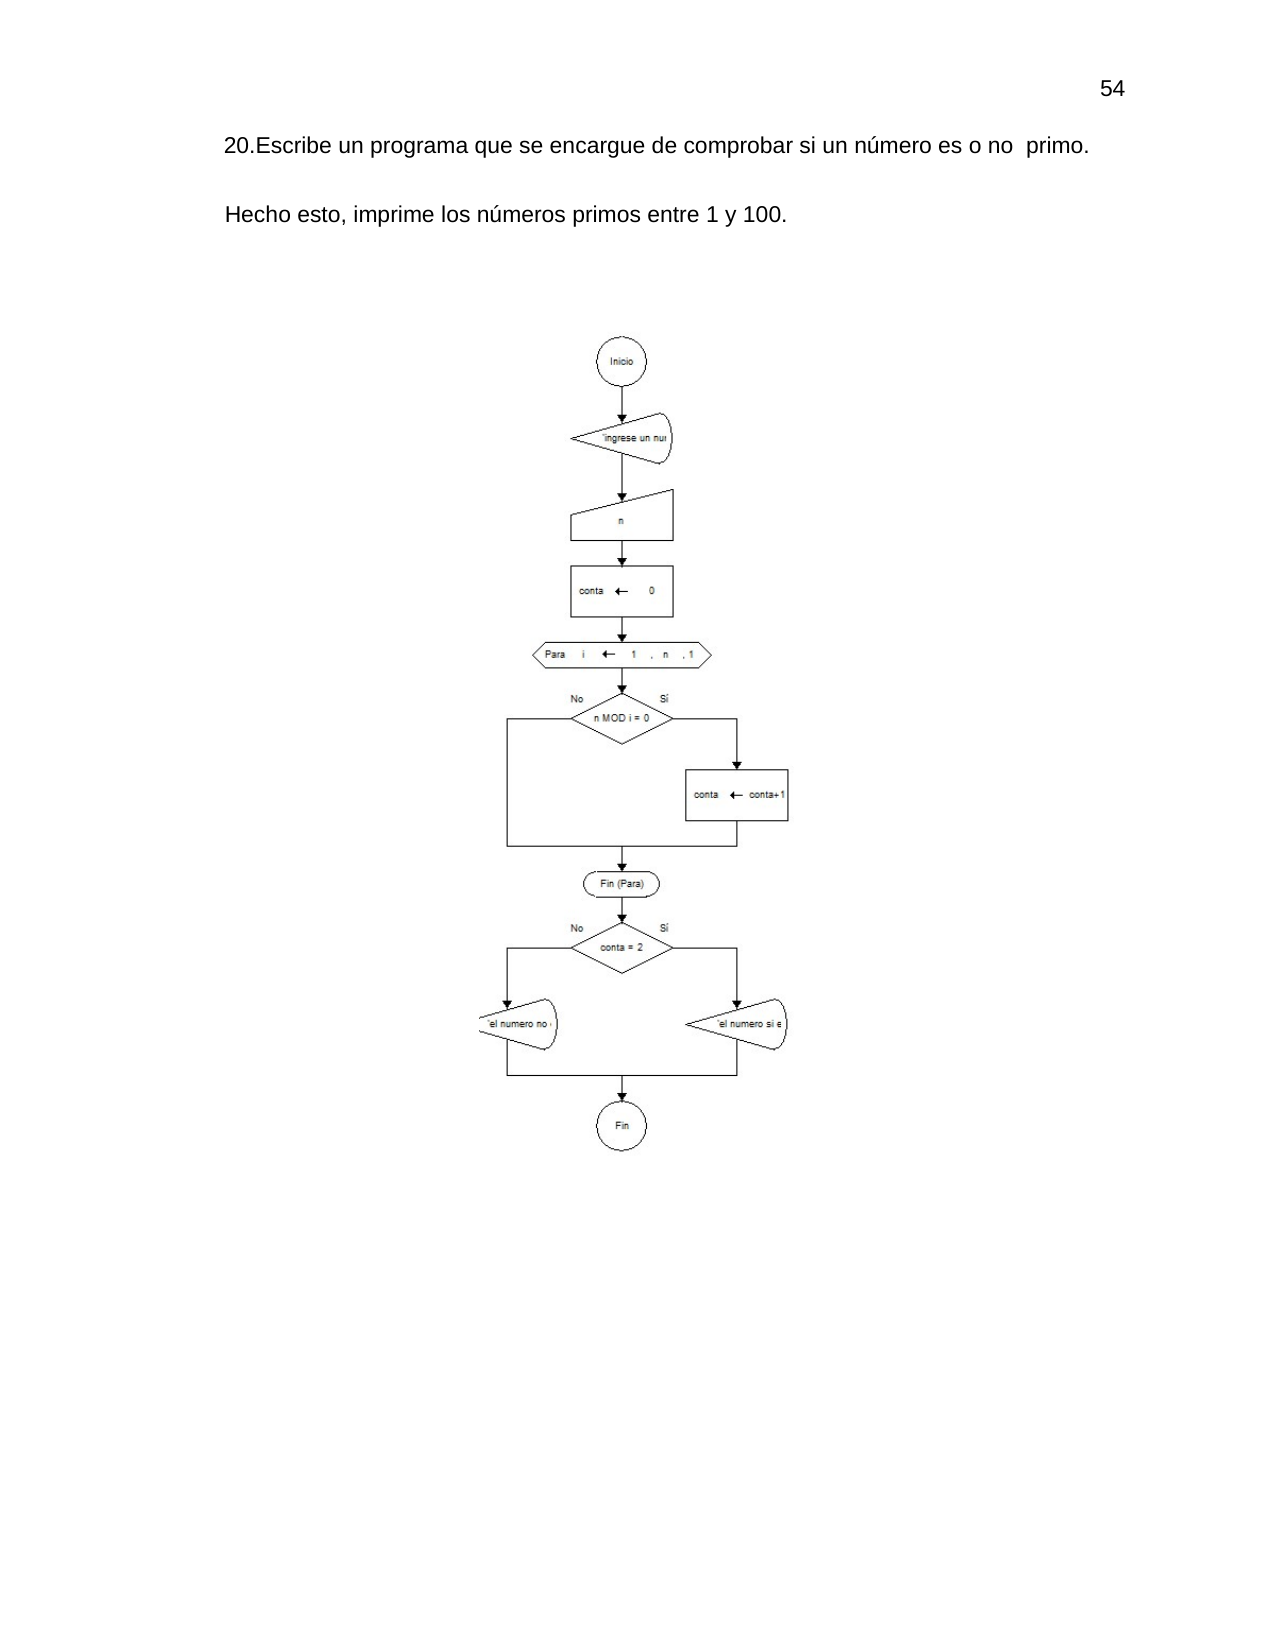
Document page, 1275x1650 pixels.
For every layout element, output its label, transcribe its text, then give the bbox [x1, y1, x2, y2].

text 20.Escribe un programa que se encargue de comprobar si un número es o no primo. Hecho esto, imprime los números primos entre 1 y 100. [223, 132, 1091, 227]
picture [479, 298, 797, 1196]
